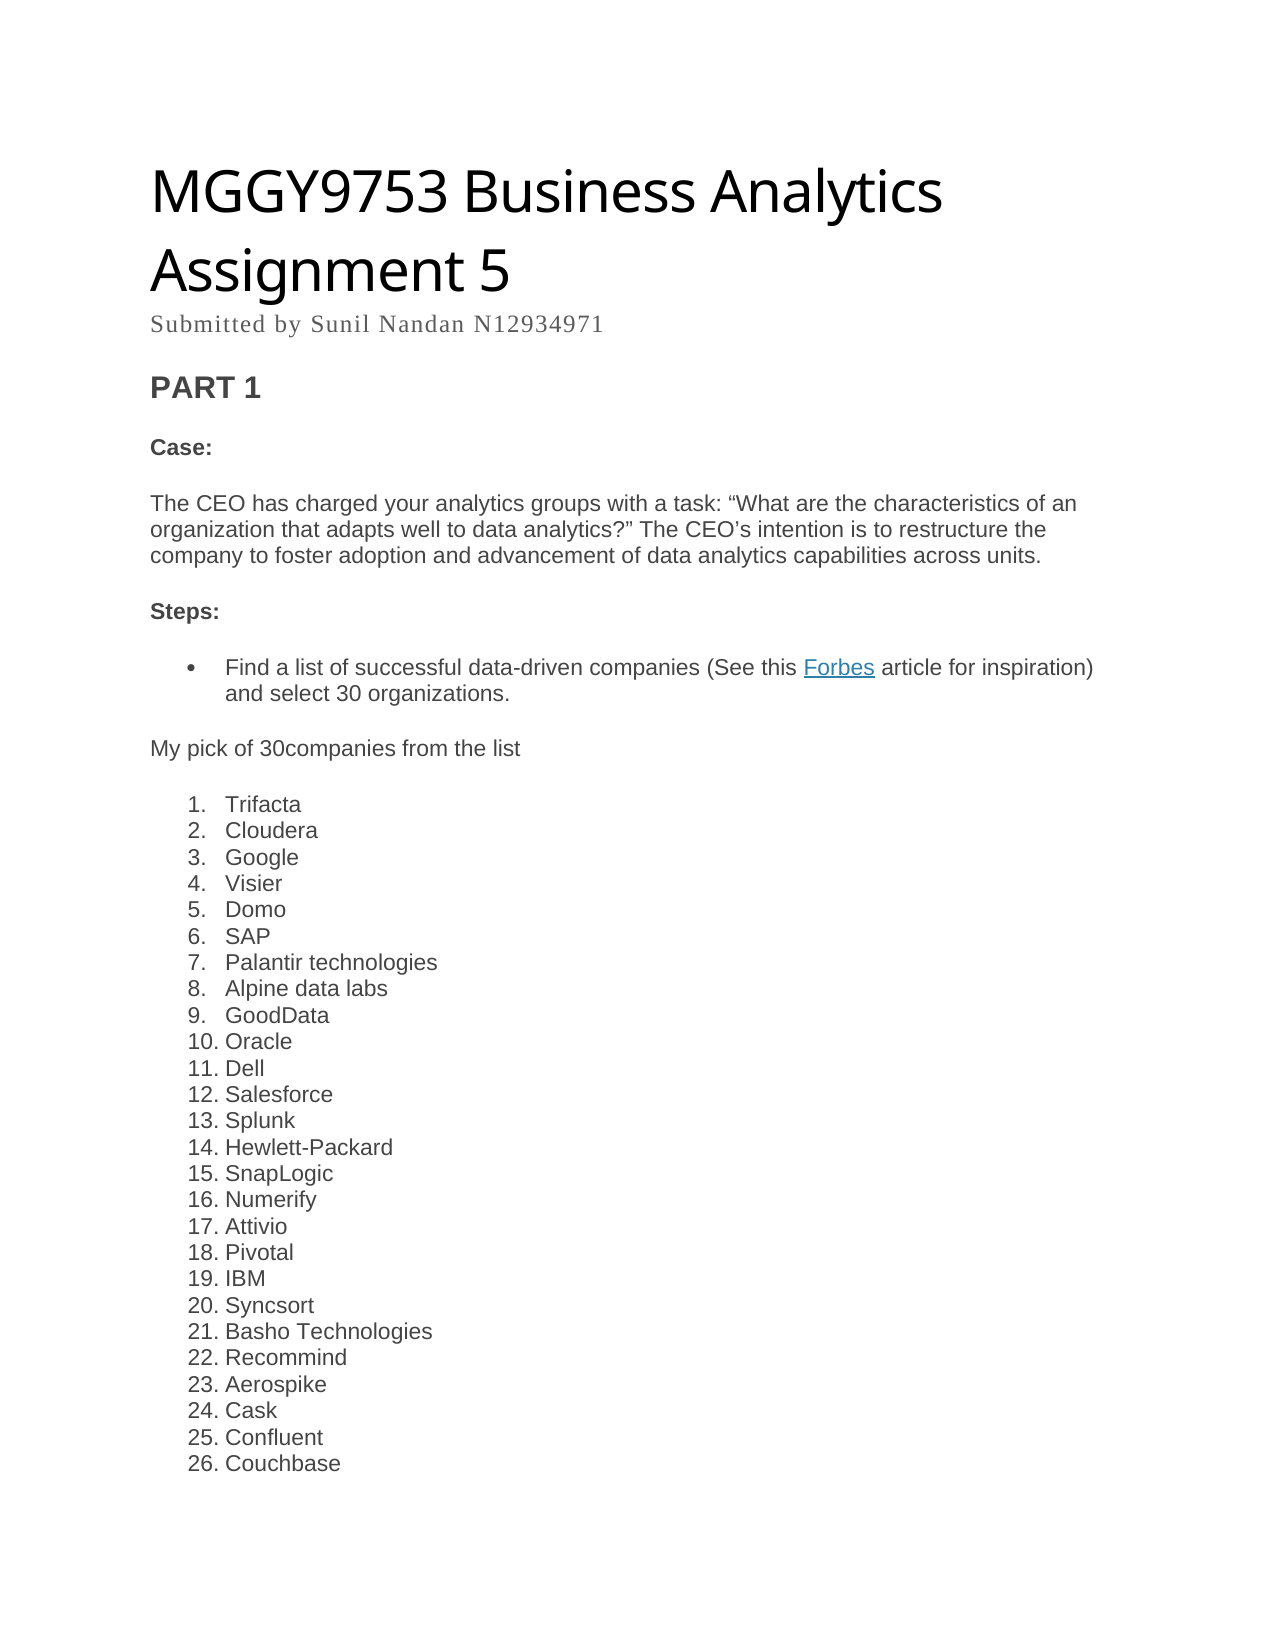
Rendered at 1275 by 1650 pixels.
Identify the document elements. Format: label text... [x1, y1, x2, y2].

text The CEO has charged your analytics groups with a task: “What are the characteristics of an organization that adapts well to data analytics?” The CEO’s intention is to restructure the company to foster adoption and advancement of data analytics capabilities across units. [150, 490, 1125, 569]
title Assignment 5 [150, 229, 1125, 309]
list Oracle [187, 1028, 1125, 1054]
list SnapLogic [187, 1160, 1125, 1186]
list Find a list of successful data-driven companies (See this Forbes article for inspiration) and select 30 organizations. [187, 653, 1125, 706]
list Salesforce [187, 1081, 1125, 1107]
list Recommind [187, 1344, 1125, 1371]
list Aerospike [187, 1371, 1125, 1397]
list Numerify [187, 1186, 1125, 1213]
list Google [187, 844, 1125, 870]
subtitle Submitted by Sunil Nandan N12934971 [150, 309, 1125, 338]
list Dell [187, 1054, 1125, 1081]
list GoodData [187, 1002, 1125, 1028]
text PART 1 [150, 369, 1125, 405]
list Splunk [187, 1107, 1125, 1133]
list Trifacta [187, 791, 1125, 817]
list Hewlett-Packard [187, 1133, 1125, 1160]
list Syncsort [187, 1292, 1125, 1318]
text Steps: [150, 598, 1125, 624]
list Palantir technologies [187, 949, 1125, 975]
list Cloudera [187, 817, 1125, 844]
list Visier [187, 870, 1125, 896]
list SAP [187, 923, 1125, 949]
list Domo [187, 896, 1125, 923]
text Case: [150, 434, 1125, 461]
list Alpine data labs [187, 975, 1125, 1002]
text My pick of 30companies from the list [150, 735, 1125, 762]
list Confluent [187, 1423, 1125, 1450]
list Pivotal [187, 1239, 1125, 1265]
list Attivio [187, 1213, 1125, 1239]
list Cask [187, 1397, 1125, 1423]
list Basho Technologies [187, 1318, 1125, 1344]
title MGGY9753 Business Analytics [150, 150, 1125, 229]
list IBM [187, 1265, 1125, 1292]
list Couchbase [187, 1450, 1125, 1476]
